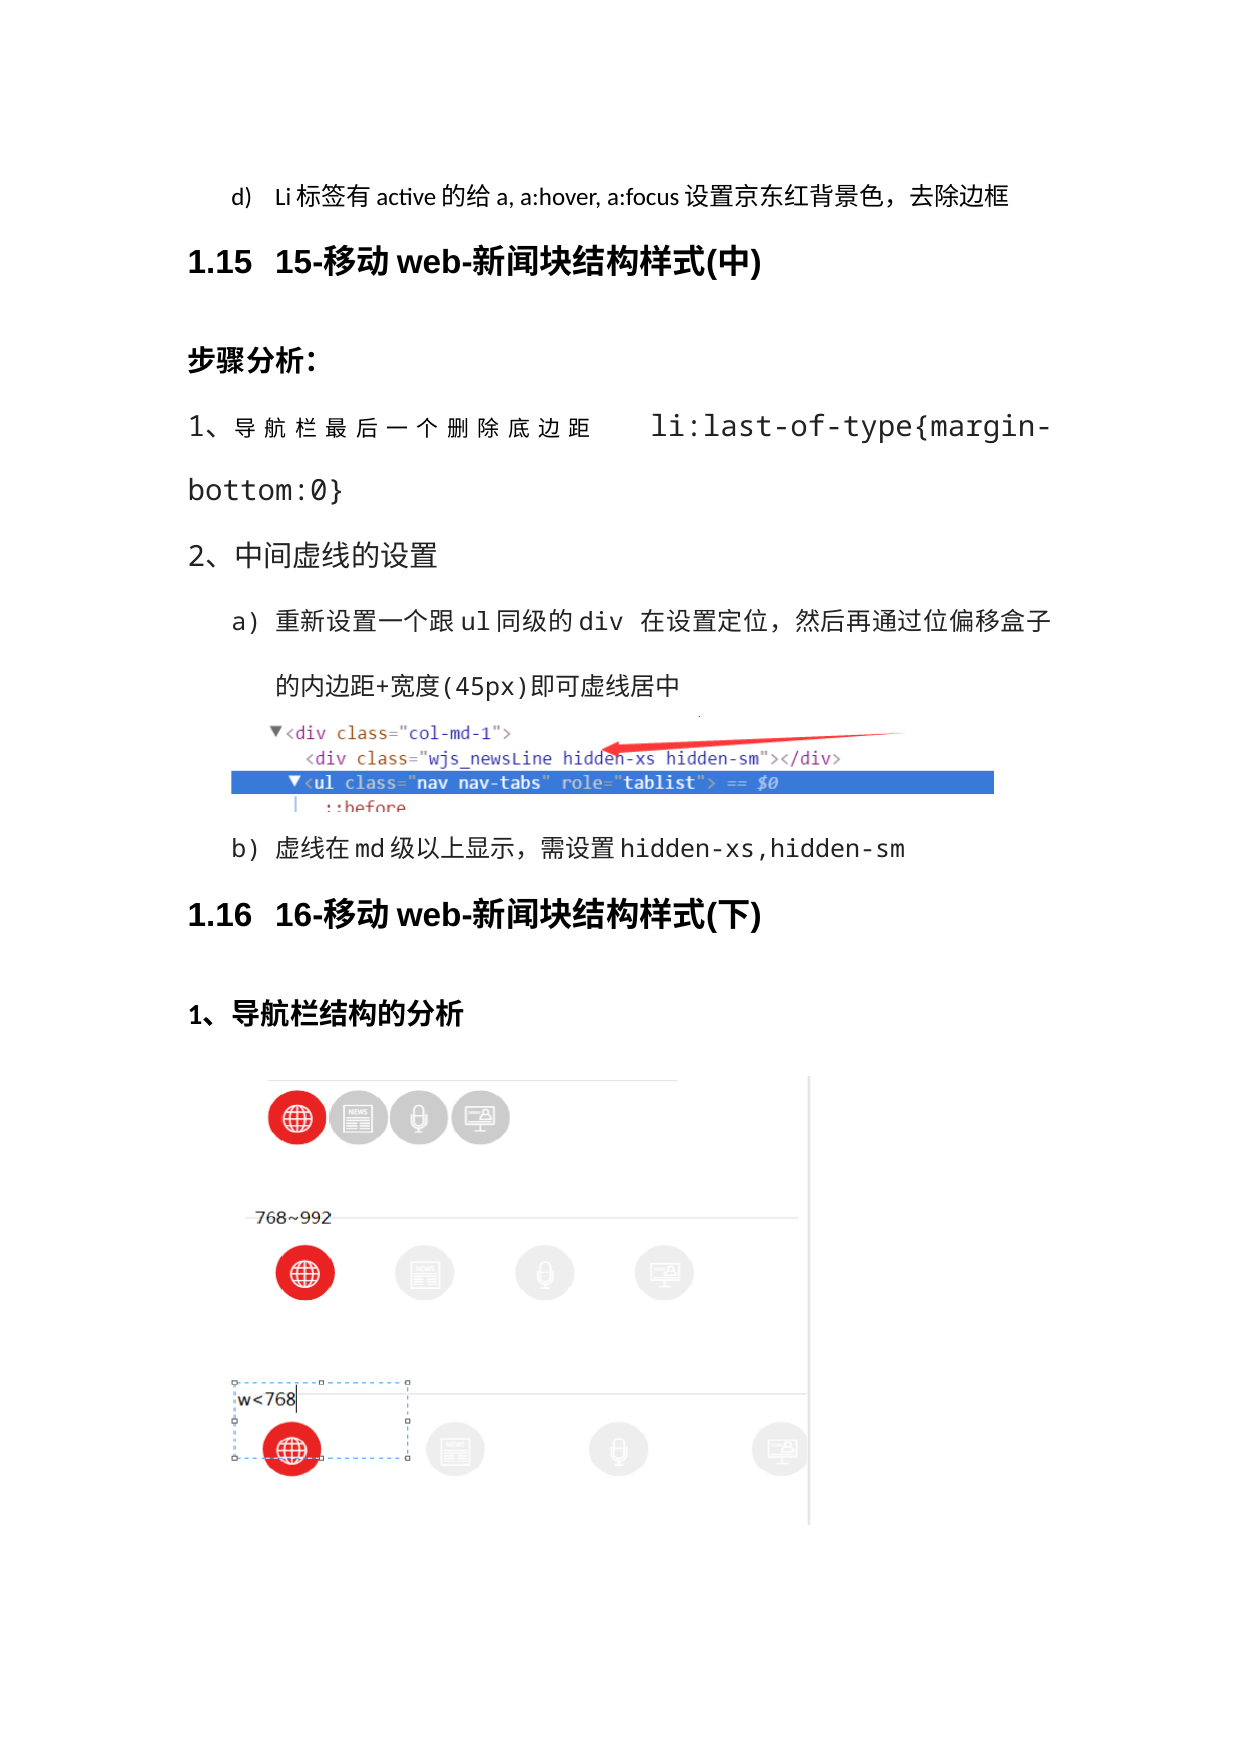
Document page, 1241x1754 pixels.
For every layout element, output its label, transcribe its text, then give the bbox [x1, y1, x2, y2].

subtitle 1.16 16-移动web-新闻块结构样式(下) [187, 879, 1053, 944]
list 导航栏最后一个删除底边距 li:last-of-type{margin-bottom:0} [187, 392, 1053, 522]
picture [187, 1076, 811, 1525]
subtitle 1.15 15-移动web-新闻块结构样式(中) [187, 227, 1053, 292]
text 步骤分析： [187, 327, 1053, 392]
list 重新设置一个跟ul同级的div 在设置定位，然后再通过位偏移盒子的内边距+宽度(45px)即可虚线居中 [231, 587, 1053, 717]
list 虚线在md级以上显示，需设置hidden-xs,hidden-sm [231, 814, 1053, 879]
list 中间虚线的设置 [187, 522, 1053, 587]
list Li标签有active的给a, a:hover, a:focus设置京东红背景色，去除边框 [231, 162, 1053, 227]
list 导航栏结构的分析 [187, 979, 1053, 1044]
picture [231, 716, 994, 812]
